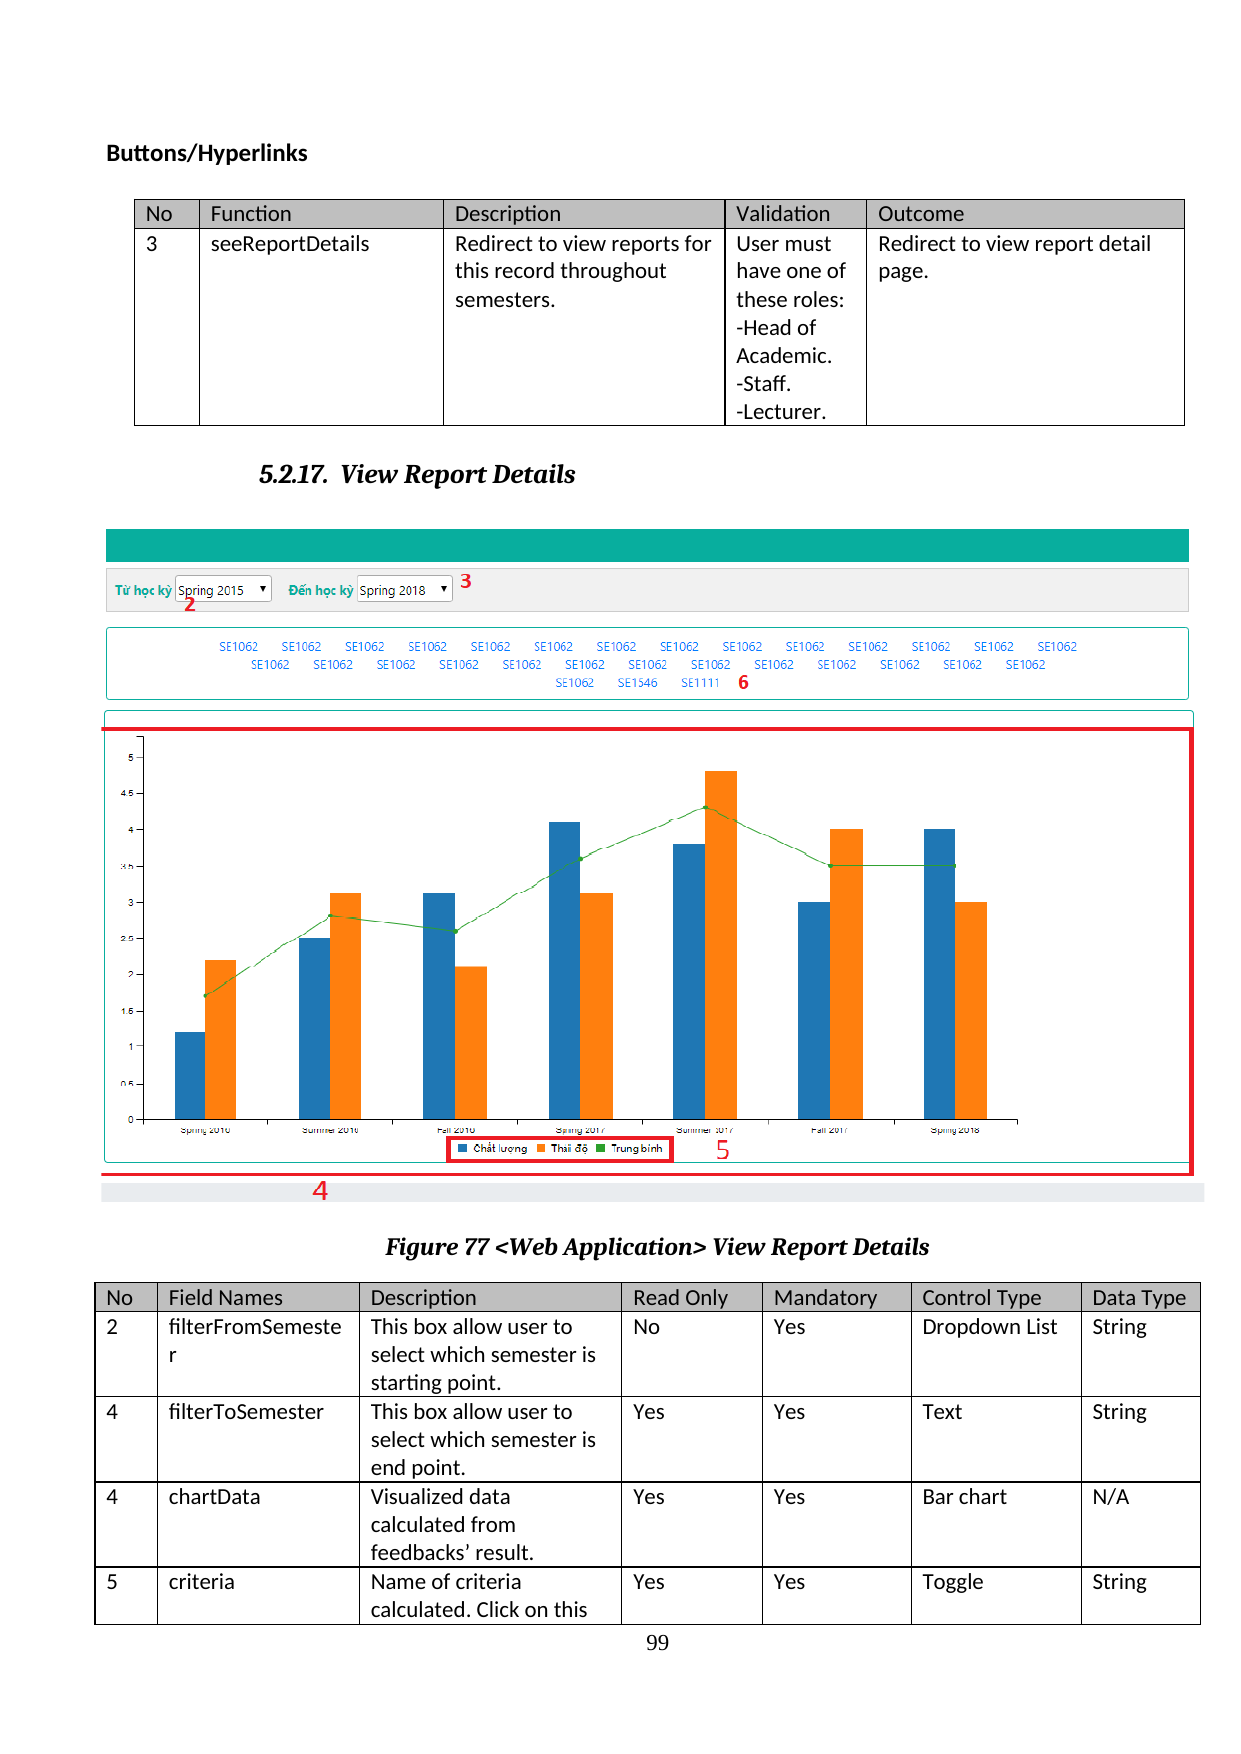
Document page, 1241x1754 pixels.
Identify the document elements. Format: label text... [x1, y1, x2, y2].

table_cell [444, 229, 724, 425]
text Figure 77 <Web Application> View Report Details [106, 1232, 1209, 1261]
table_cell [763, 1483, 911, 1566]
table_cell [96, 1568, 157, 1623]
list View Report Details [259, 459, 1209, 490]
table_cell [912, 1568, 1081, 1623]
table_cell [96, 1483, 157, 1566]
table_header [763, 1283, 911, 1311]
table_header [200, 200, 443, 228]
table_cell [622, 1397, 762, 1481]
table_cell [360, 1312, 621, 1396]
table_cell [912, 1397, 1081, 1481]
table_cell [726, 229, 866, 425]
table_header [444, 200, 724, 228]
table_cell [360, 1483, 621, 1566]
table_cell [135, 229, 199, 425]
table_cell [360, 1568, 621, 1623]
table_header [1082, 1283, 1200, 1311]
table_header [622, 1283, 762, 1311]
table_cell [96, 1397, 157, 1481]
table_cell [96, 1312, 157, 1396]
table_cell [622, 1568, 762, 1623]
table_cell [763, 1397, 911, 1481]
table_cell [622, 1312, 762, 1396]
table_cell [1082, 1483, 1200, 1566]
picture [101, 523, 1205, 1202]
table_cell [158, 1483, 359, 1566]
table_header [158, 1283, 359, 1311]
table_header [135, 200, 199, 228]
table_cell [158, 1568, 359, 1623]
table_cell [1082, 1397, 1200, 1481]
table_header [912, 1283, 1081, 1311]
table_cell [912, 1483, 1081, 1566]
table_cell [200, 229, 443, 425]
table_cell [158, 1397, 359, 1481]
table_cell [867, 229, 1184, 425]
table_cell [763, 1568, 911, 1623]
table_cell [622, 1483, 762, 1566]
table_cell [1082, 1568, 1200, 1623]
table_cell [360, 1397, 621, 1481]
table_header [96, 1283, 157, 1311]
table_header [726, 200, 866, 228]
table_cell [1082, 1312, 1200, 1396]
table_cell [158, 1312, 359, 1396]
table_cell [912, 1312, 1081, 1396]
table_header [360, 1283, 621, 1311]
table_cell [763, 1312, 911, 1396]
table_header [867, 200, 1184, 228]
text Buttons/Hyperlinks [106, 137, 1209, 168]
